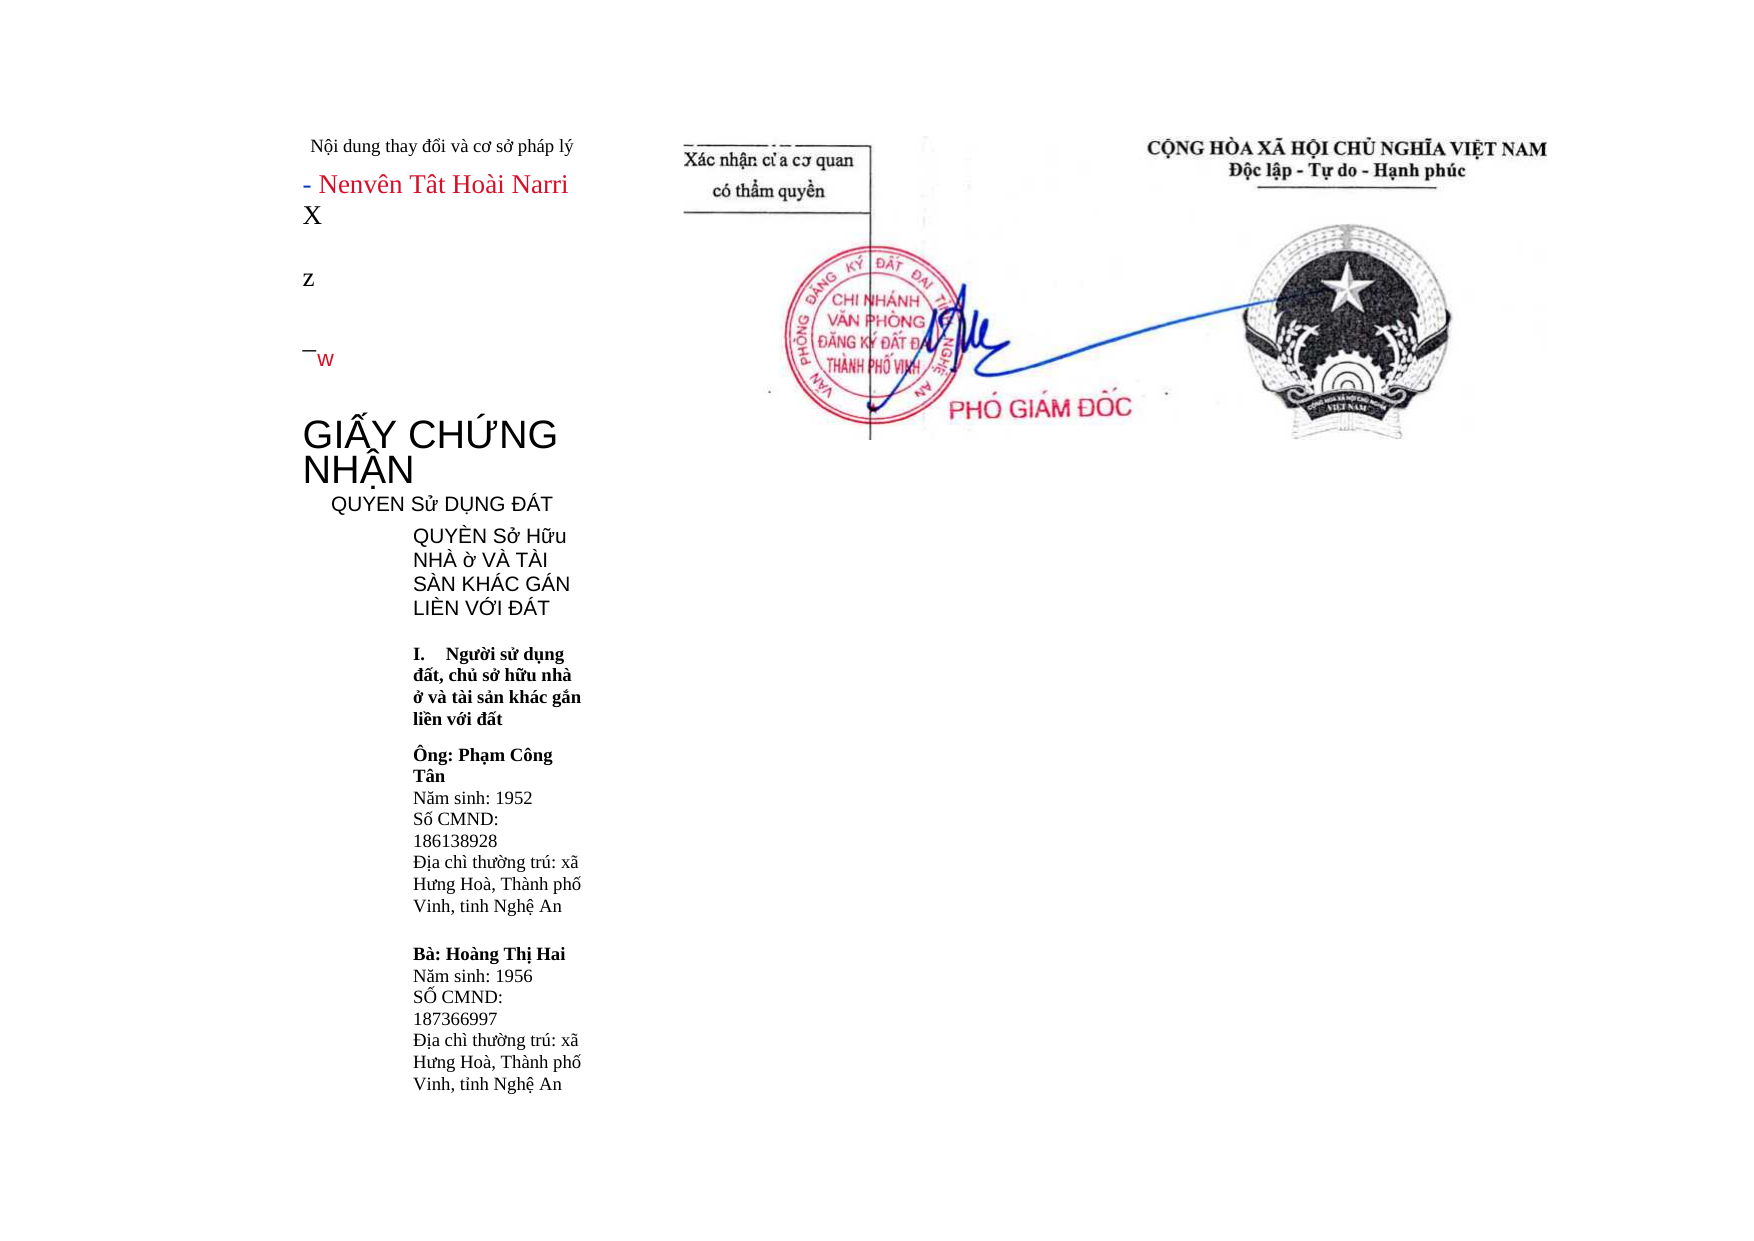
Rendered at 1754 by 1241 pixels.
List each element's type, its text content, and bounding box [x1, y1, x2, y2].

list Người sử dụng đất, chủ sở hữu nhà ở và tài sản khác gắn liền với đất [413, 643, 582, 729]
text - Nenvên Tât Hoài Narri X z _ [302, 168, 582, 355]
text SỐ CMND: 187366997 [413, 986, 582, 1029]
text Nội dung thay đổi và cơ sở pháp lý [302, 135, 582, 156]
text Năm sinh: 1952 [413, 787, 582, 808]
subtitle QUYEN Sử DỤNG ĐÁT [302, 492, 582, 516]
subtitle w GIẤY CHỨNG NHẬN [302, 355, 582, 492]
picture [683, 136, 1548, 440]
subtitle Bà: Hoàng Thị Hai [413, 943, 582, 965]
text Địa chì thường trú: xã Hưng Hoà, Thành phố Vinh, tinh Nghệ An [413, 851, 582, 916]
text Năm sinh: 1956 [413, 965, 582, 986]
text Số CMND: 186138928 [413, 808, 582, 851]
text Địa chì thường trú: xã Hưng Hoà, Thành phố Vinh, tỉnh Nghệ An [413, 1029, 582, 1094]
text Ông: Phạm Công Tân [413, 743, 582, 787]
subtitle QUYÈN Sở Hữu NHÀ ờ VÀ TÀI SÀN KHÁC GÁN LIÈN VỚI ĐÁT [413, 524, 582, 620]
